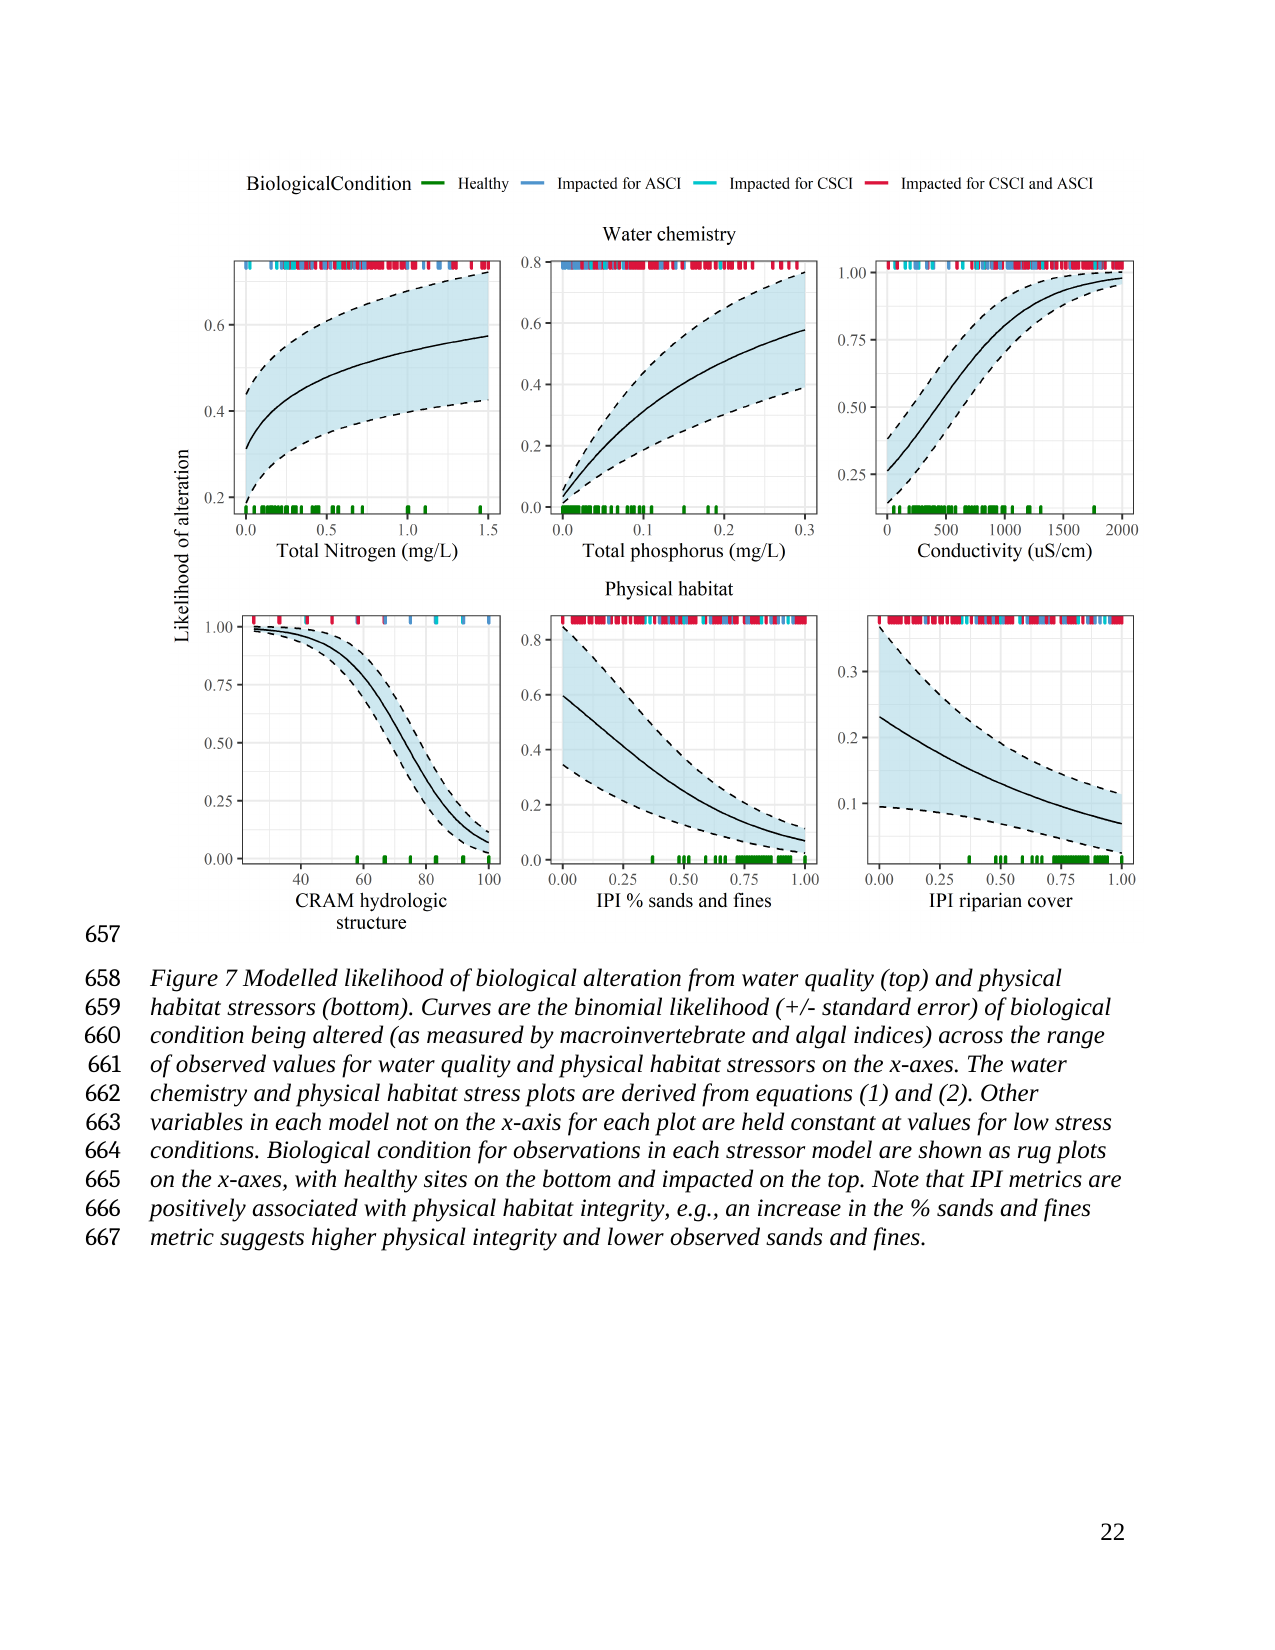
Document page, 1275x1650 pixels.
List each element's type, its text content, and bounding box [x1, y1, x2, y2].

picture [168, 150, 1144, 943]
text Figure 7 Modelled likelihood of biological alteration from water quality (top) and physical habitat stressors (bottom). Curves are the binomial likelihood (+/- standard error) of biological condition being altered (as measured by macroinvertebrate and algal indices) across the range of observed values for water quality and physical habitat stressors on the x-axes. The water chemistry and physical habitat stress plots are derived from equations (1) and (2). Other variables in each model not on the x-axis for each plot are held constant at values for low stress conditions. Biological condition for observations in each stressor model are shown as rug plots on the x-axes, with healthy sites on the bottom and impacted on the top. Note that IPI metrics are positively associated with physical habitat integrity, e.g., an increase in the % sands and fines metric suggests higher physical integrity and lower observed sands and fines. [150, 963, 1125, 1251]
